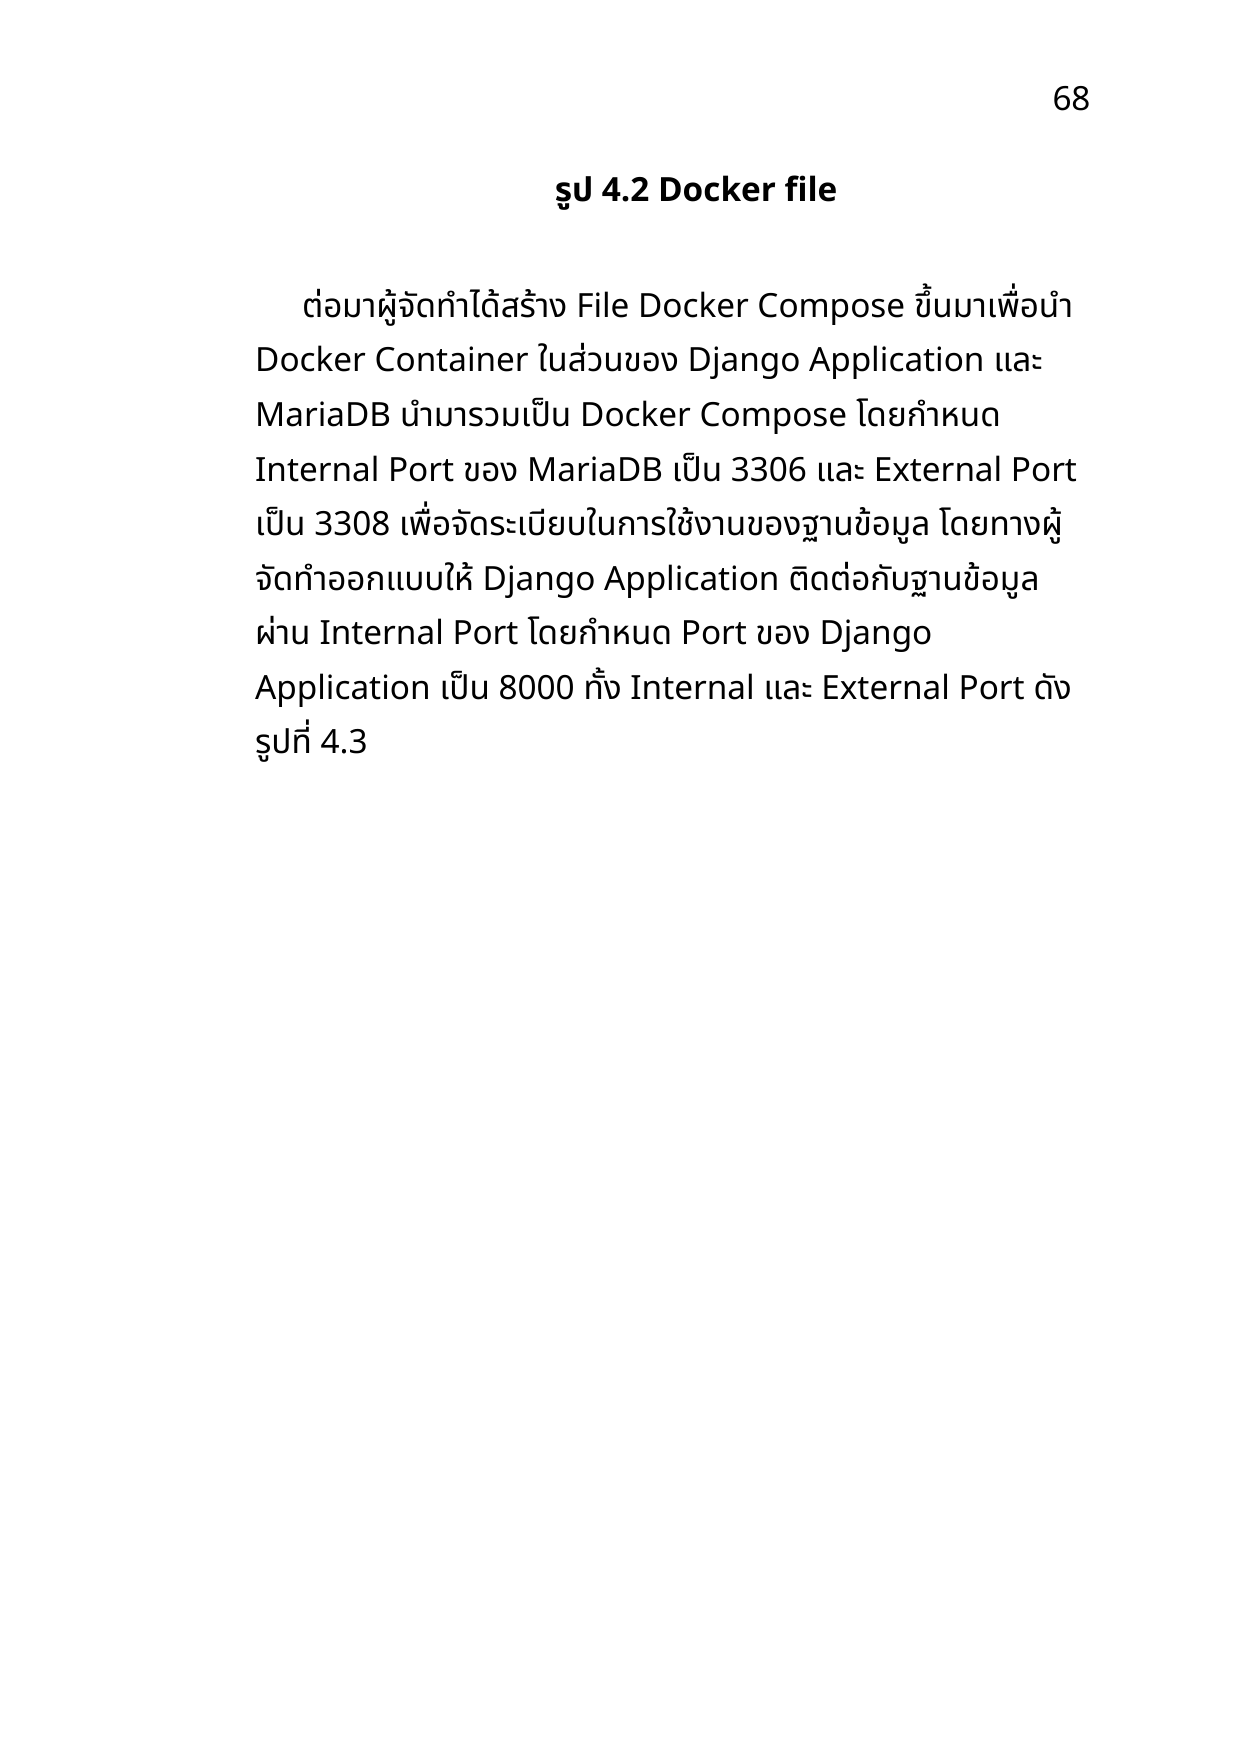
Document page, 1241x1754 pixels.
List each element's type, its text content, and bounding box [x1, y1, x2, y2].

text ต่อมาผู้จัดทำได้สร้าง File Docker Compose ขึ้นมาเพื่อนำ Docker Container ในส่วนของ Django Application และ MariaDB นำมารวมเป็น Docker Compose โดยกำหนด Internal Port ของ MariaDB เป็น 3306 และ External Port เป็น 3308 เพื่อจัดระเบียบในการใช้งานของฐานข้อมูล โดยทางผู้จัดทำออกแบบให้ Django Application ติดต่อกับฐานข้อมูลผ่าน Internal Port โดยกำหนด Port ของ Django Application เป็น 8000 ทั้ง Internal และ External Port ดังรูปที่ 4.3 [255, 282, 1090, 769]
text รูป 4.2 Docker file [255, 166, 1090, 216]
